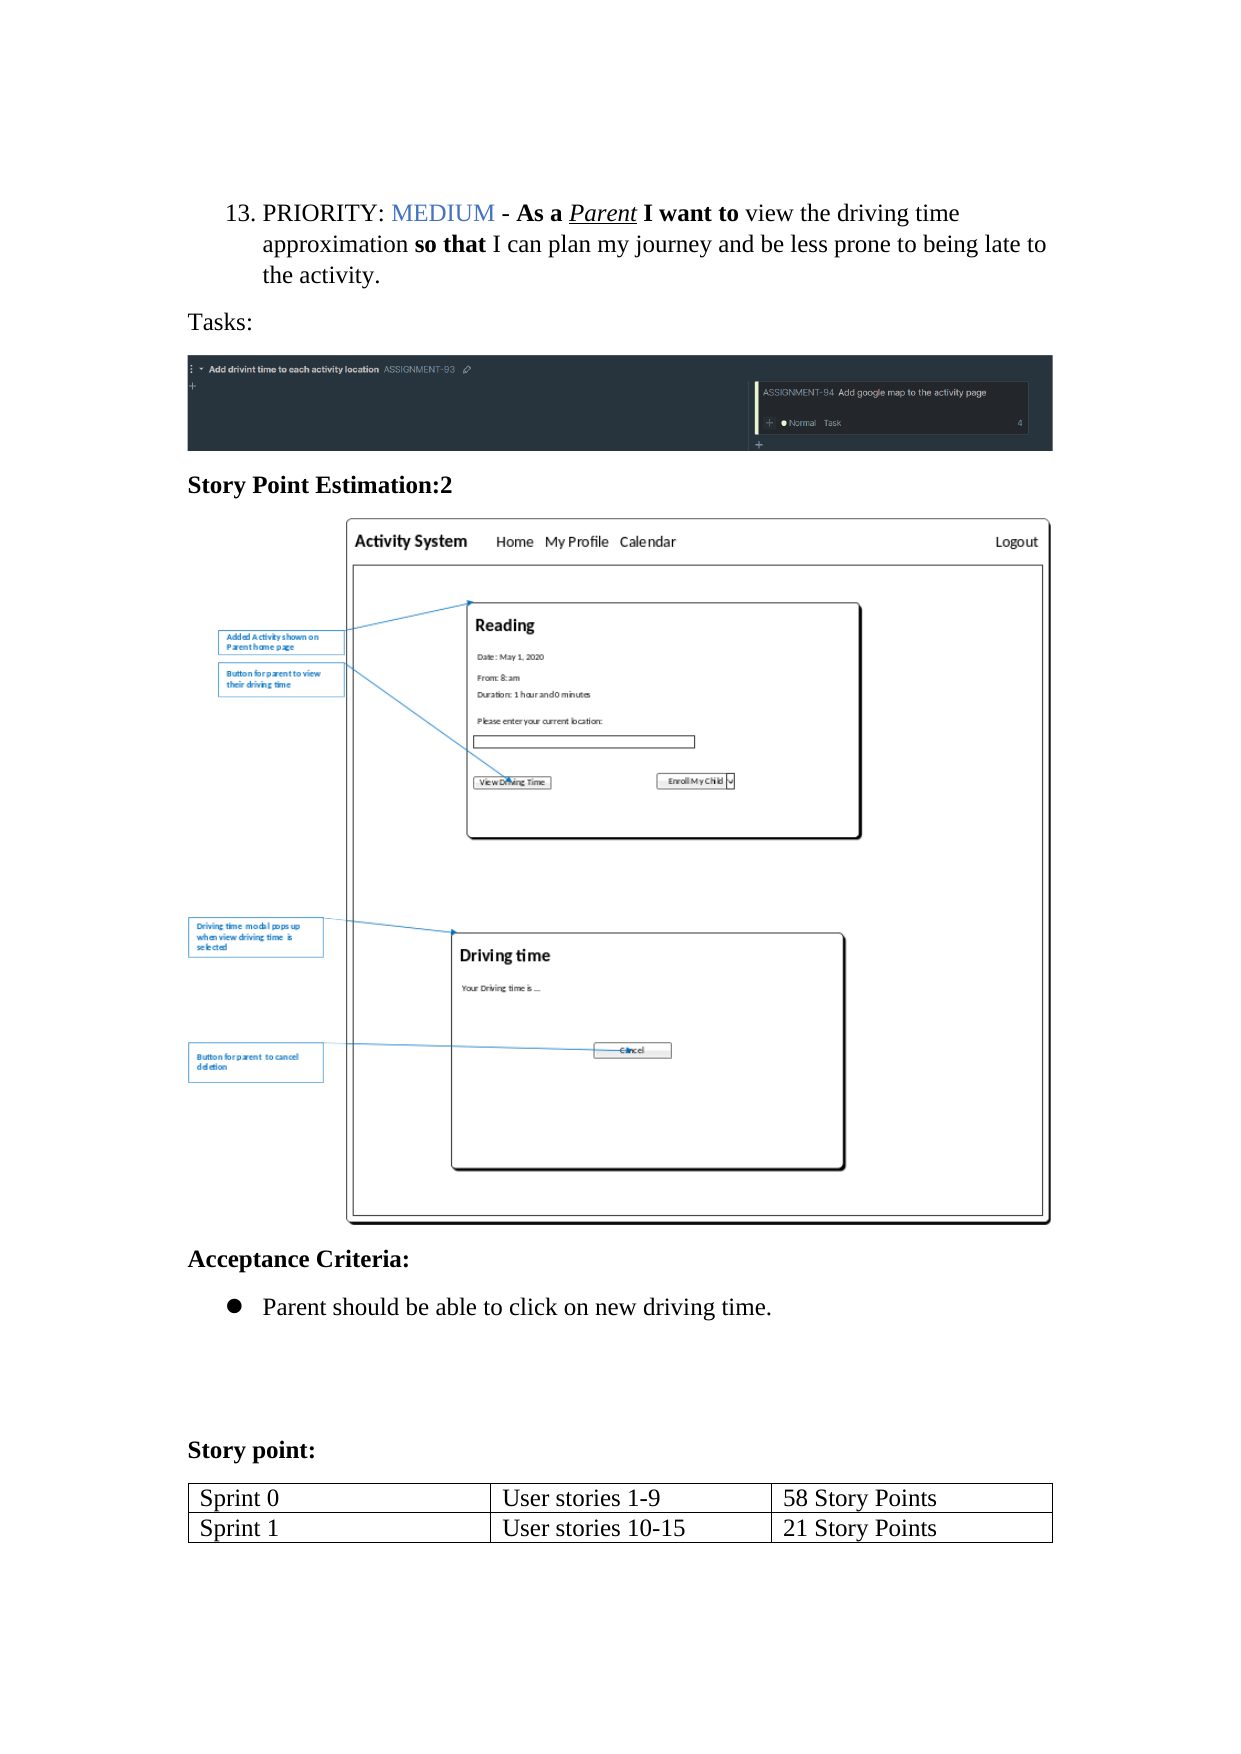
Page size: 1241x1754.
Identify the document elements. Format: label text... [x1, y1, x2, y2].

table_header 58 Story Points [772, 1484, 1052, 1512]
table_header User stories 1-9 [491, 1484, 771, 1512]
table_cell User stories 10-15 [491, 1513, 771, 1542]
text Story point: [187, 1435, 1053, 1463]
table_cell 21 Story Points [772, 1513, 1052, 1542]
text Acceptance Criteria: [187, 1244, 1053, 1273]
table_cell Sprint 1 [189, 1513, 490, 1542]
table_header Sprint 0 [189, 1484, 490, 1512]
text Tasks: [187, 307, 1053, 336]
list PRIORITY: MEDIUM - As a Parent I want to view the driving time approximation so that I can plan my journey and be less prone to being late to the activity. [225, 198, 1053, 288]
text Story Point Estimation:2 [187, 470, 1053, 499]
picture [187, 355, 1053, 451]
list Parent should be able to click on new driving time. [225, 1292, 1053, 1320]
